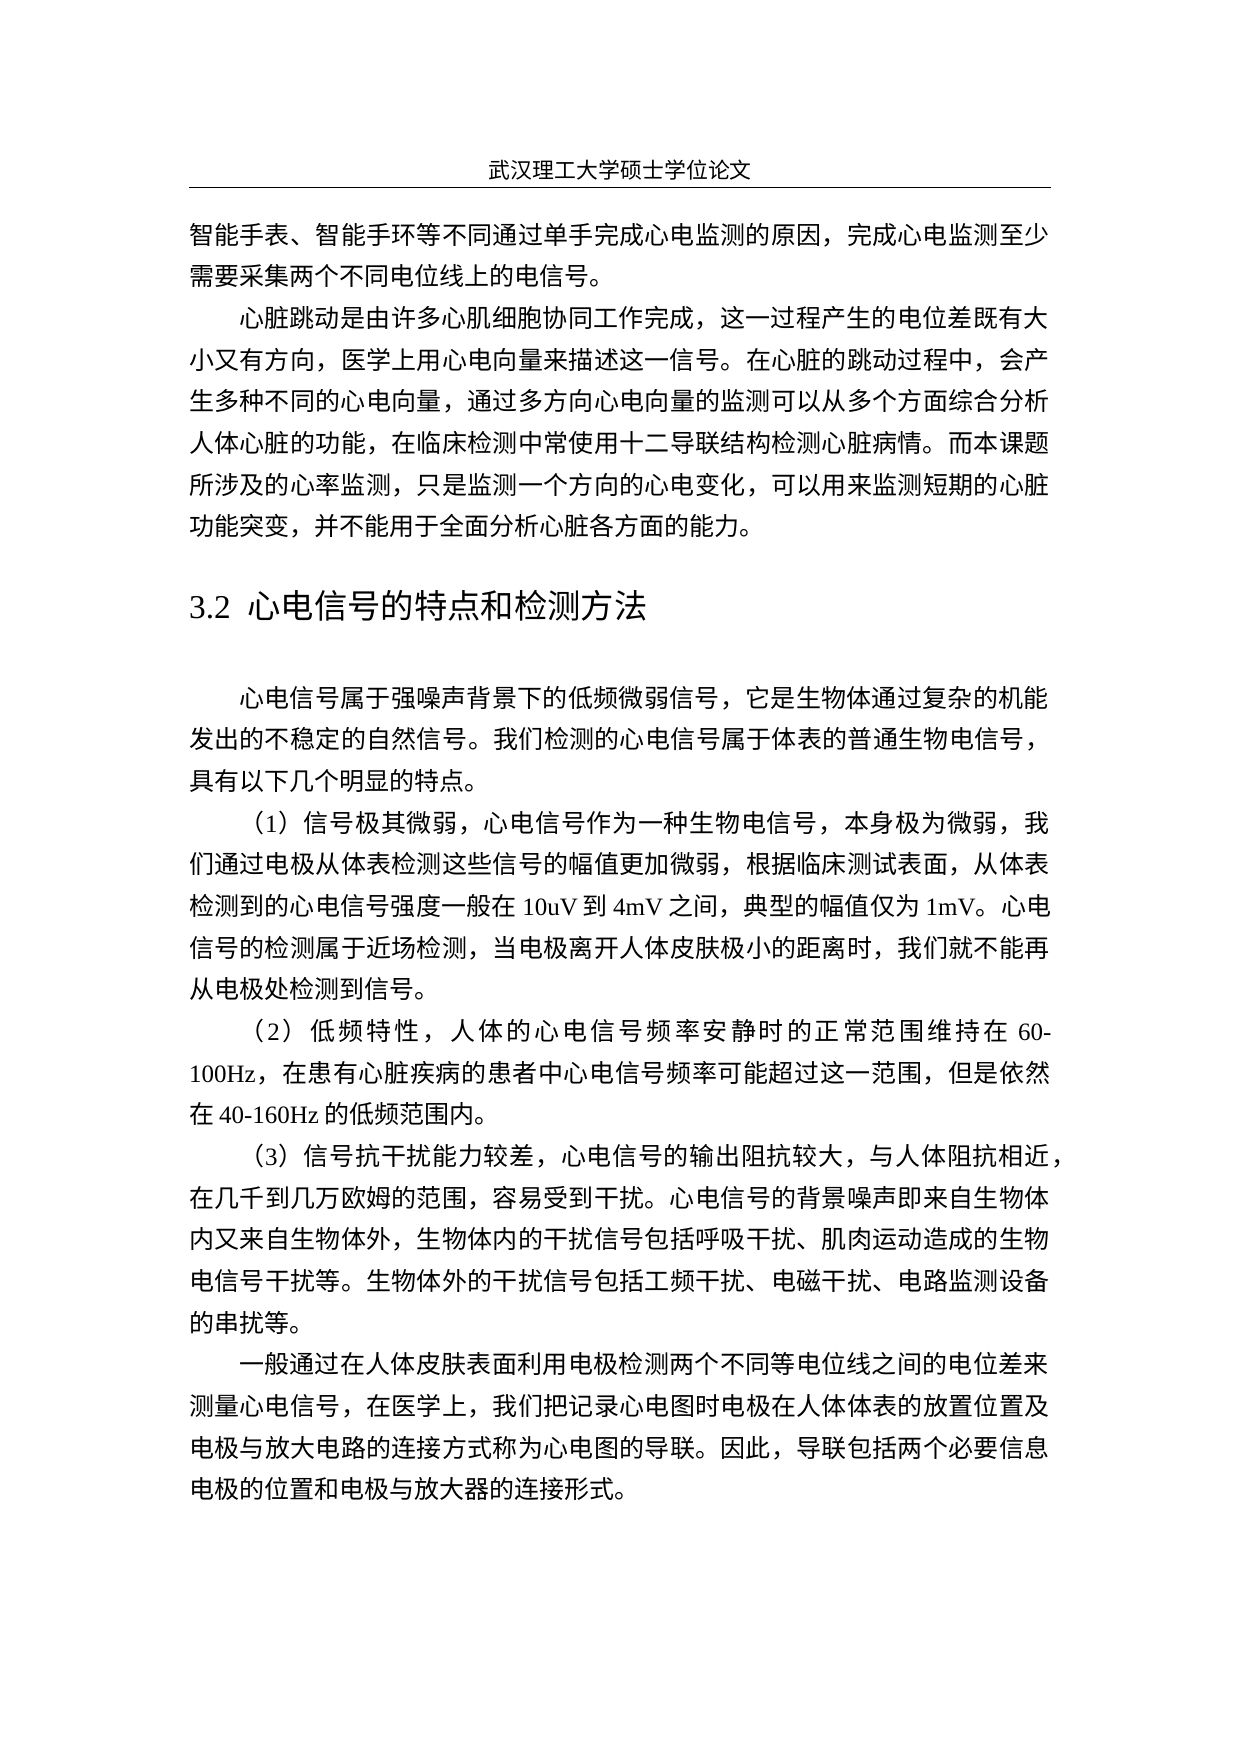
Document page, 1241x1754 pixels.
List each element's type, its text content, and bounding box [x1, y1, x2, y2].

text 与电路系统中信号会通过电路传导到其他位置相同，由于心脏跳动产生的生物电信号通过人体的血液组织传导到人体各个部位。人体各个部位的生物电信号变化在方向、途径、次序和时间都有一定规律，我们利用特殊的电信号采集装置，可以采集到这一个微弱的心电信号。经过大量临床的实验，测得人体表面生物电信号电势分布图如图3-2所示。心脏跳动产生的心电信号通过人体传导到各部位，在人体各部位的电势有所不同，图中所示每一条曲线上的电位相同，只有两条不同的线之间才会产生电位差。通过在不同电位线的表皮安装电极，即可采集人体不同位置电信号来分析人体心电变化规律。但这也是当前智能手表、智能手环等不同通过单手完成心电监测的原因，完成心电监测至少需要采集两个不同电位线上的电信号。 [189, 211, 1051, 294]
text （3）信号抗干扰能力较差，心电信号的输出阻抗较大，与人体阻抗相近，在几千到几万欧姆的范围，容易受到干扰。心电信号的背景噪声即来自生物体内又来自生物体外，生物体内的干扰信号包括呼吸干扰、肌肉运动造成的生物电信号干扰等。生物体外的干扰信号包括工频干扰、电磁干扰、电路监测设备的串扰等。 [189, 1132, 1051, 1340]
text （1）信号极其微弱，心电信号作为一种生物电信号，本身极为微弱，我们通过电极从体表检测这些信号的幅值更加微弱，根据临床测试表面，从体表检测到的心电信号强度一般在10uV到4mV之间，典型的幅值仅为1mV。心电信号的检测属于近场检测，当电极离开人体皮肤极小的距离时，我们就不能再从电极处检测到信号。 [189, 799, 1051, 1007]
text 心电信号属于强噪声背景下的低频微弱信号，它是生物体通过复杂的机能发出的不稳定的自然信号。我们检测的心电信号属于体表的普通生物电信号，具有以下几个明显的特点。 [189, 674, 1051, 799]
text （2）低频特性，人体的心电信号频率安静时的正常范围维持在60-100Hz，在患有心脏疾病的患者中心电信号频率可能超过这一范围，但是依然在40-160Hz的低频范围内。 [189, 1007, 1051, 1132]
text 心脏跳动是由许多心肌细胞协同工作完成，这一过程产生的电位差既有大小又有方向，医学上用心电向量来描述这一信号。在心脏的跳动过程中，会产生多种不同的心电向量，通过多方向心电向量的监测可以从多个方面综合分析人体心脏的功能，在临床检测中常使用十二导联结构检测心脏病情。而本课题所涉及的心率监测，只是监测一个方向的心电变化，可以用来监测短期的心脏功能突变，并不能用于全面分析心脏各方面的能力。 [189, 294, 1051, 544]
list 3.2 心电信号的特点和检测方法 [189, 571, 1051, 636]
text 一般通过在人体皮肤表面利用电极检测两个不同等电位线之间的电位差来测量心电信号，在医学上，我们把记录心电图时电极在人体体表的放置位置及电极与放大电路的连接方式称为心电图的导联。因此，导联包括两个必要信息：电极的位置和电极与放大器的连接形式。 [189, 1340, 1051, 1507]
